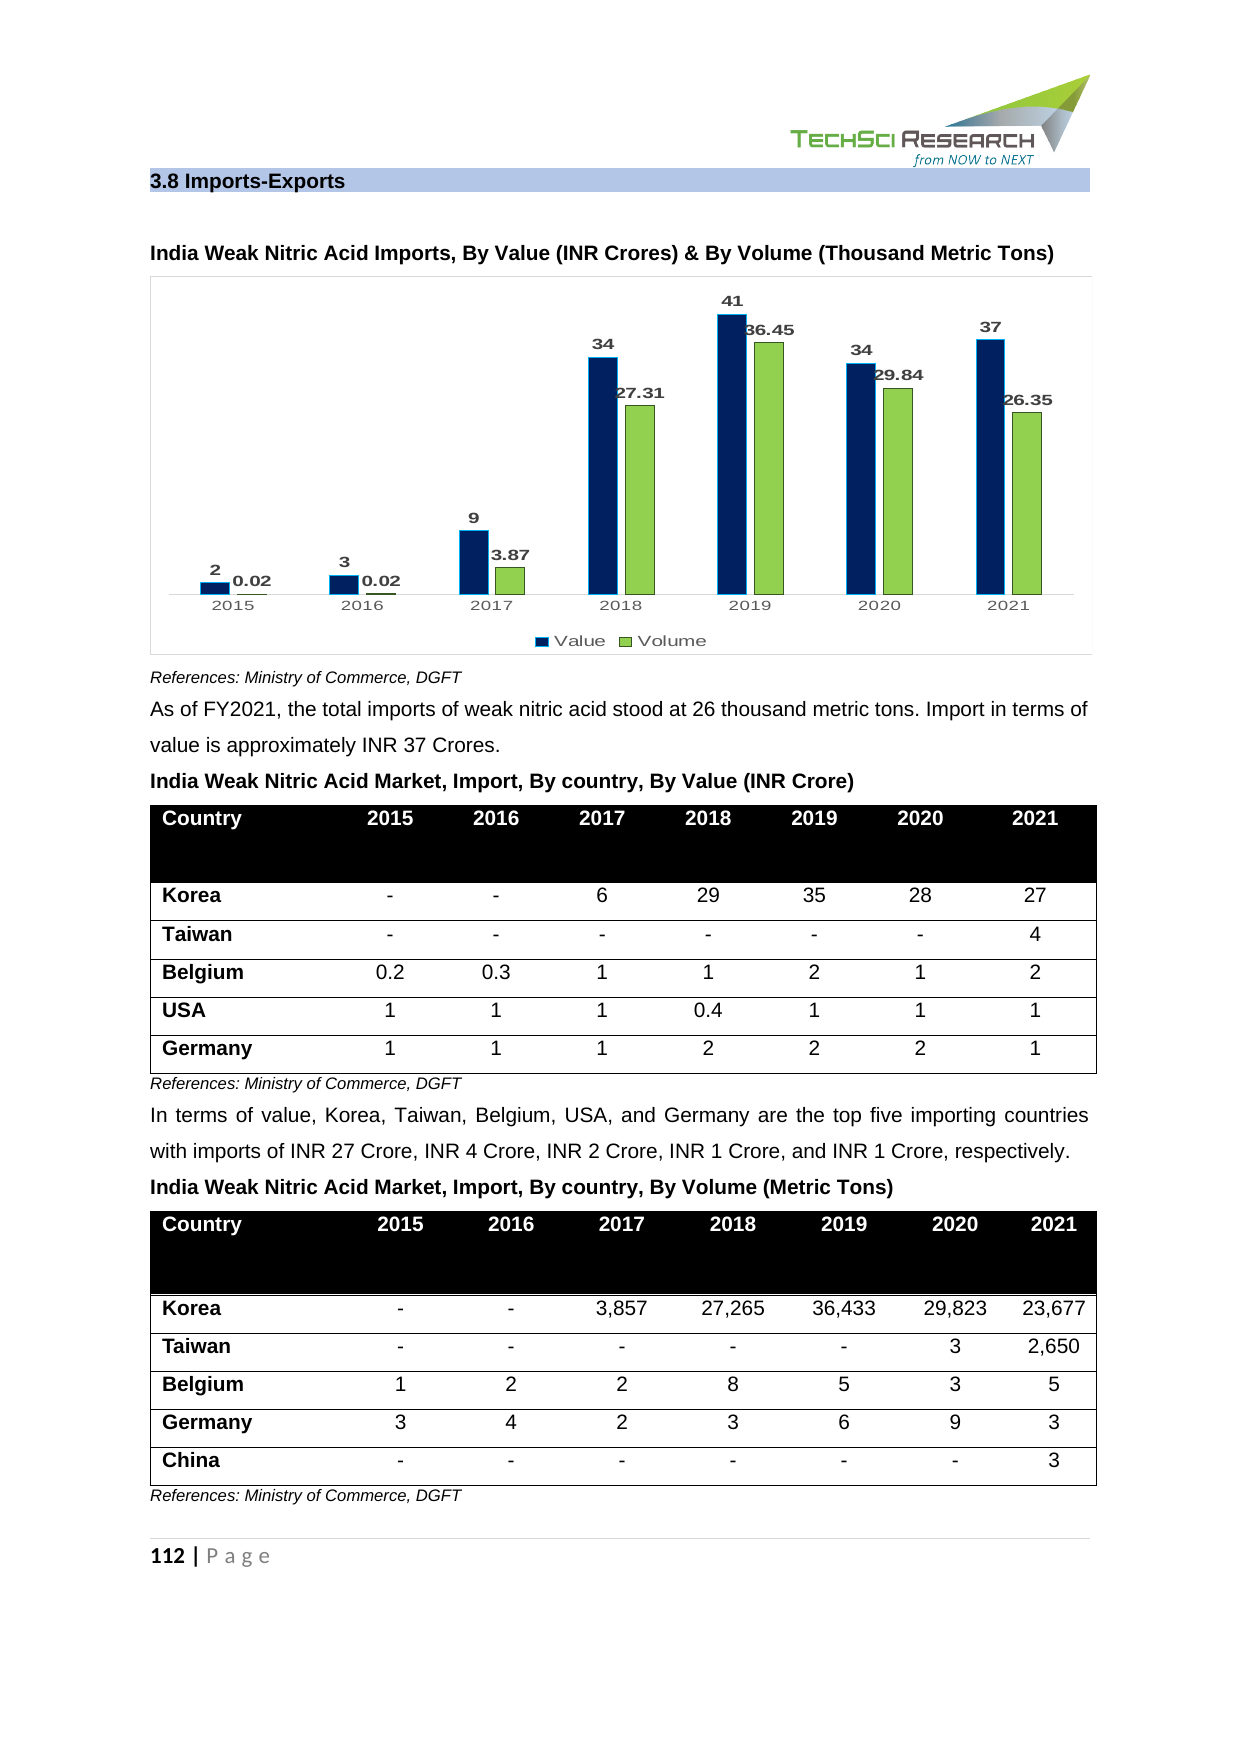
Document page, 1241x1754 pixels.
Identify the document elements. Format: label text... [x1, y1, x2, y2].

text 3.8 Imports-Exports [150, 168, 1090, 192]
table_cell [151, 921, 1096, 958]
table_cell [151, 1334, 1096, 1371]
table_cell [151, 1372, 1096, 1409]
text In terms of value, Korea, Taiwan, Belgium, USA, and Germany are the top five importing countries with imports of INR 27 Crore, INR 4 Crore, INR 2 Crore, INR 1 Crore, and INR 1 Crore, respectively. [150, 1103, 1090, 1163]
text India Weak Nitric Acid Imports, By Value (INR Crores) & By Volume (Thousand Metric Tons) [150, 240, 1090, 264]
text India Weak Nitric Acid Market, Import, By country, By Volume (Metric Tons) [150, 1174, 1090, 1198]
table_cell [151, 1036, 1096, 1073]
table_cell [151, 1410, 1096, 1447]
text India Weak Nitric Acid Market, Import, By country, By Value (INR Crore) [150, 769, 1090, 793]
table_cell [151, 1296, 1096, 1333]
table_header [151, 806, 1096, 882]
text References: Ministry of Commerce, DGFT [150, 668, 1090, 687]
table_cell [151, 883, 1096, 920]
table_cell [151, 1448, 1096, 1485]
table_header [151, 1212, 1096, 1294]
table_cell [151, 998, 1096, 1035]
picture [788, 73, 1091, 169]
text References: Ministry of Commerce, DGFT [150, 1486, 1090, 1505]
text As of FY2021, the total imports of weak nitric acid stood at 26 thousand metric tons. Import in terms of value is approximately INR 37 Crores. [150, 697, 1090, 757]
text References: Ministry of Commerce, DGFT [150, 1074, 1090, 1093]
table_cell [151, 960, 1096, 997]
